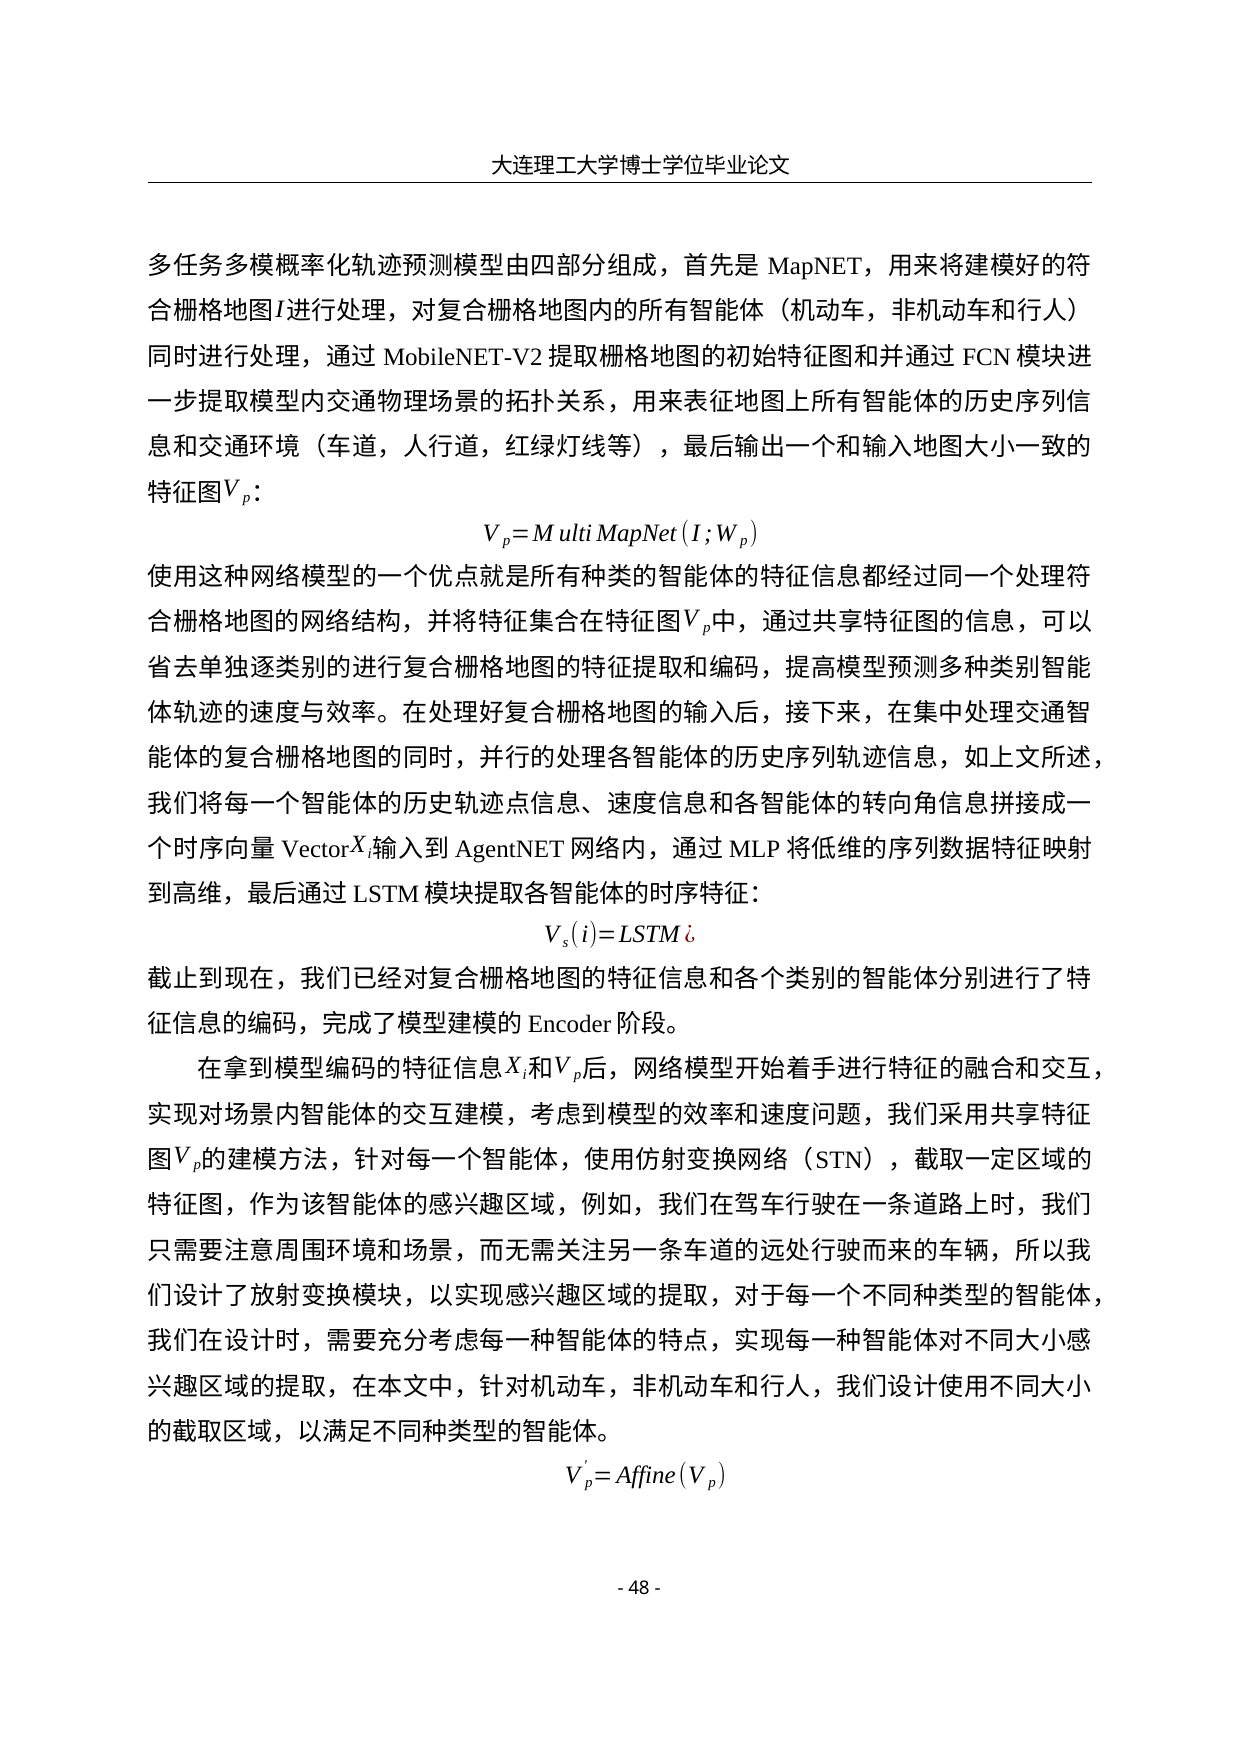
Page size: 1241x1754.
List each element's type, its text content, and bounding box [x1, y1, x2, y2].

text 在拿到模型编码的特征信息和后，网络模型开始着手进行特征的融合和交互，实现对场景内智能体的交互建模，考虑到模型的效率和速度问题，我们采用共享特征图的建模方法，针对每一个智能体，使用仿射变换网络（STN），截取一定区域的特征图，作为该智能体的感兴趣区域，例如，我们在驾车行驶在一条道路上时，我们只需要注意周围环境和场景，而无需关注另一条车道的远处行驶而来的车辆，所以我们设计了放射变换模块，以实现感兴趣区域的提取，对于每一个不同种类型的智能体，我们在设计时，需要充分考虑每一种智能体的特点，实现每一种智能体对不同大小感兴趣区域的提取，在本文中，针对机动车，非机动车和行人，我们设计使用不同大小的截取区域，以满足不同种类型的智能体。 [148, 1049, 1092, 1448]
text 使用这种网络模型的一个优点就是所有种类的智能体的特征信息都经过同一个处理符合栅格地图的网络结构，并将特征集合在特征图中，通过共享特征图的信息，可以省去单独逐类别的进行复合栅格地图的特征提取和编码，提高模型预测多种类别智能体轨迹的速度与效率。在处理好复合栅格地图的输入后，接下来，在集中处理交通智能体的复合栅格地图的同时，并行的处理各智能体的历史序列轨迹信息，如上文所述，我们将每一个智能体的历史轨迹点信息、速度信息和各智能体的转向角信息拼接成一个时序向量Vector输入到AgentNET网络内，通过MLP将低维的序列数据特征映射到高维，最后通过LSTM模块提取各智能体的时序特征： [148, 557, 1092, 910]
text 多任务多模概率化轨迹预测模型由四部分组成，首先是MapNET，用来将建模好的符合栅格地图进行处理，对复合栅格地图内的所有智能体（机动车，非机动车和行人）同时进行处理，通过MobileNET-V2提取栅格地图的初始特征图和并通过FCN模块进一步提取模型内交通物理场景的拓扑关系，用来表征地图上所有智能体的历史序列信息和交通环境（车道，人行道，红绿灯线等），最后输出一个和输入地图大小一致的特征图： [148, 246, 1092, 508]
text 截止到现在，我们已经对复合栅格地图的特征信息和各个类别的智能体分别进行了特征信息的编码，完成了模型建模的Encoder阶段。 [148, 958, 1092, 1040]
